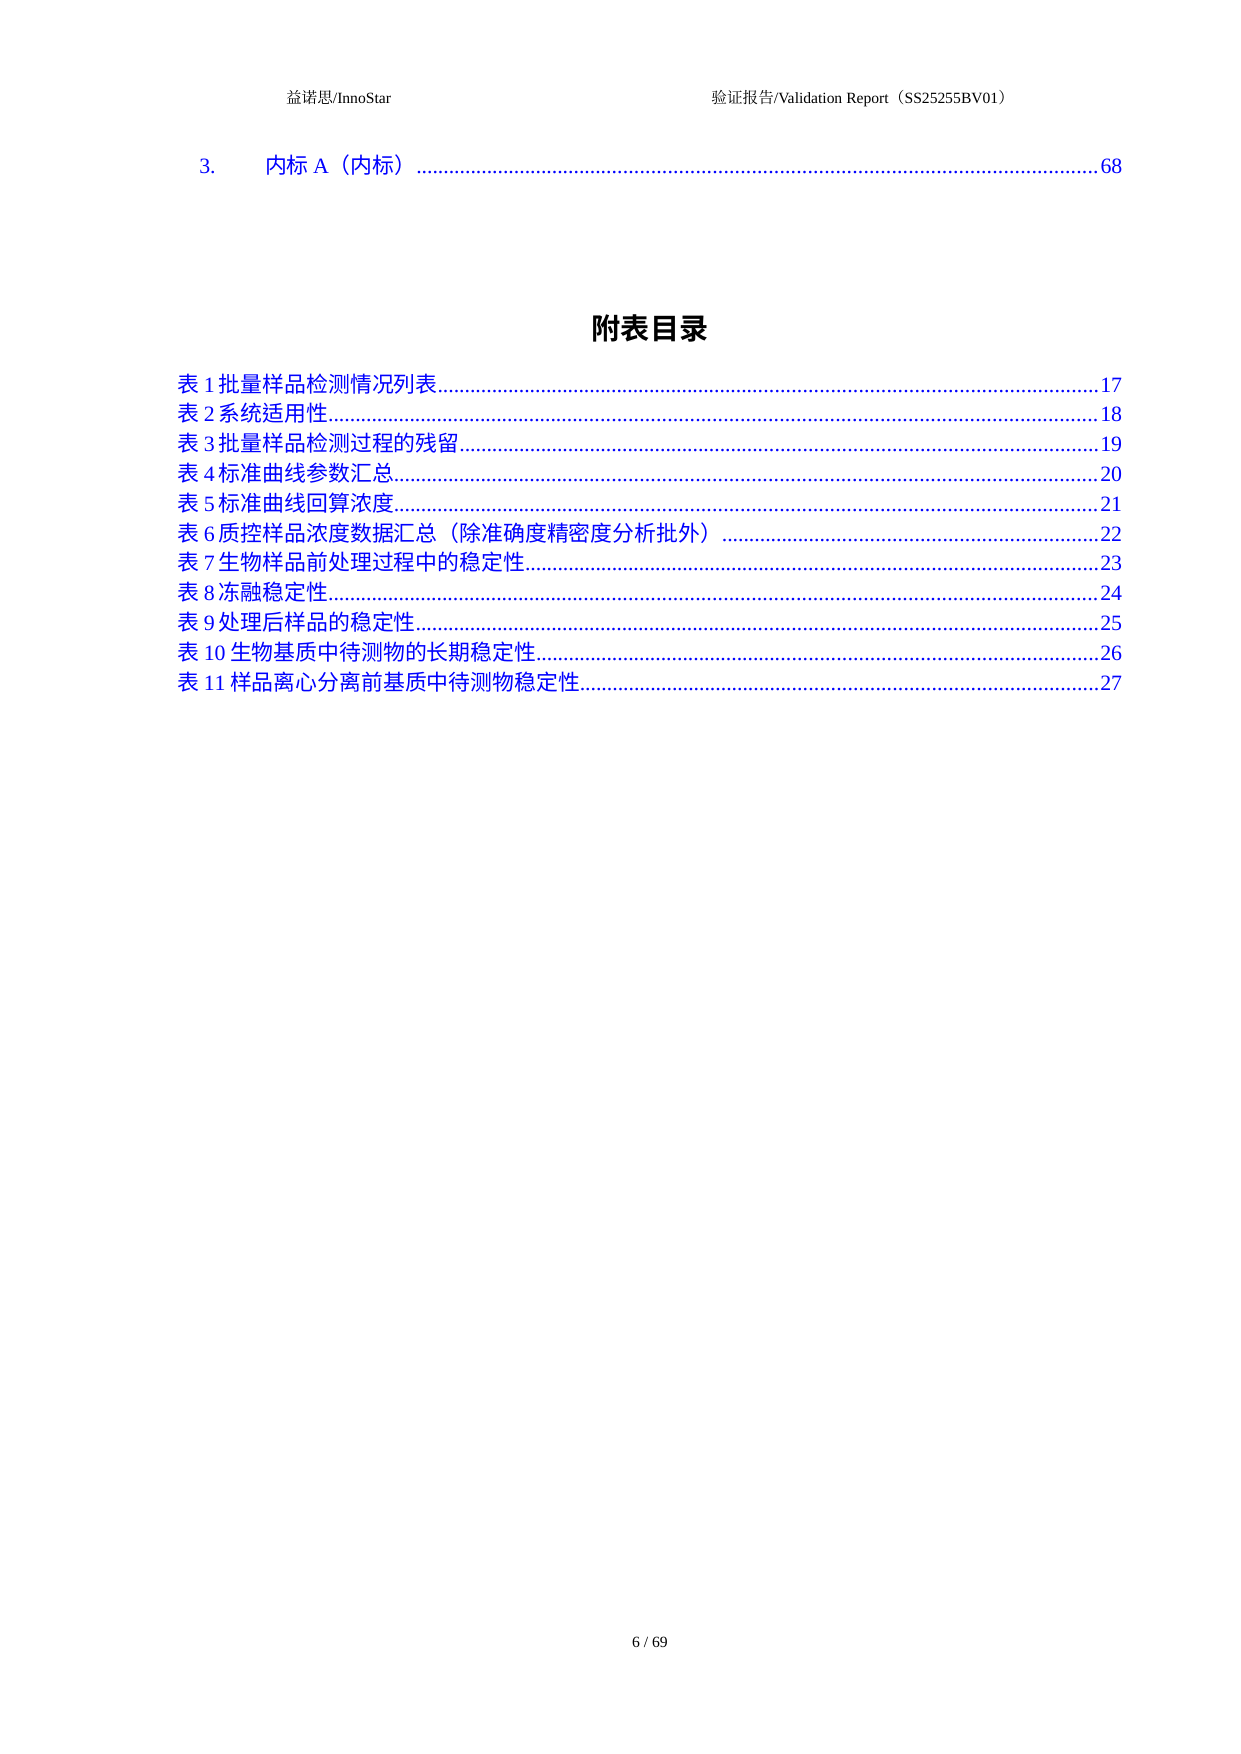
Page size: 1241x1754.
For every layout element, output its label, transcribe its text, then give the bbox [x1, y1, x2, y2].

text 表11样品离心分离前基质中待测物稳定性 27 [177, 667, 1122, 696]
text 表4标准曲线参数汇总 20 [177, 458, 1122, 488]
text 表3批量样品检测过程的残留 19 [177, 428, 1122, 458]
text 表10生物基质中待测物的长期稳定性 26 [177, 637, 1122, 667]
text 3. 内标A（内标） 68 [199, 148, 1122, 179]
text 表9处理后样品的稳定性 25 [177, 607, 1122, 637]
text 表2系统适用性 18 [177, 398, 1122, 428]
text 附表目录 [177, 305, 1122, 347]
text 表1批量样品检测情况列表 17 [177, 369, 1122, 398]
text 表5标准曲线回算浓度 21 [177, 488, 1122, 518]
text 表8冻融稳定性 24 [177, 577, 1122, 607]
text 表6质控样品浓度数据汇总（除准确度精密度分析批外） 22 [177, 518, 1122, 547]
text 表7生物样品前处理过程中的稳定性 23 [177, 547, 1122, 577]
